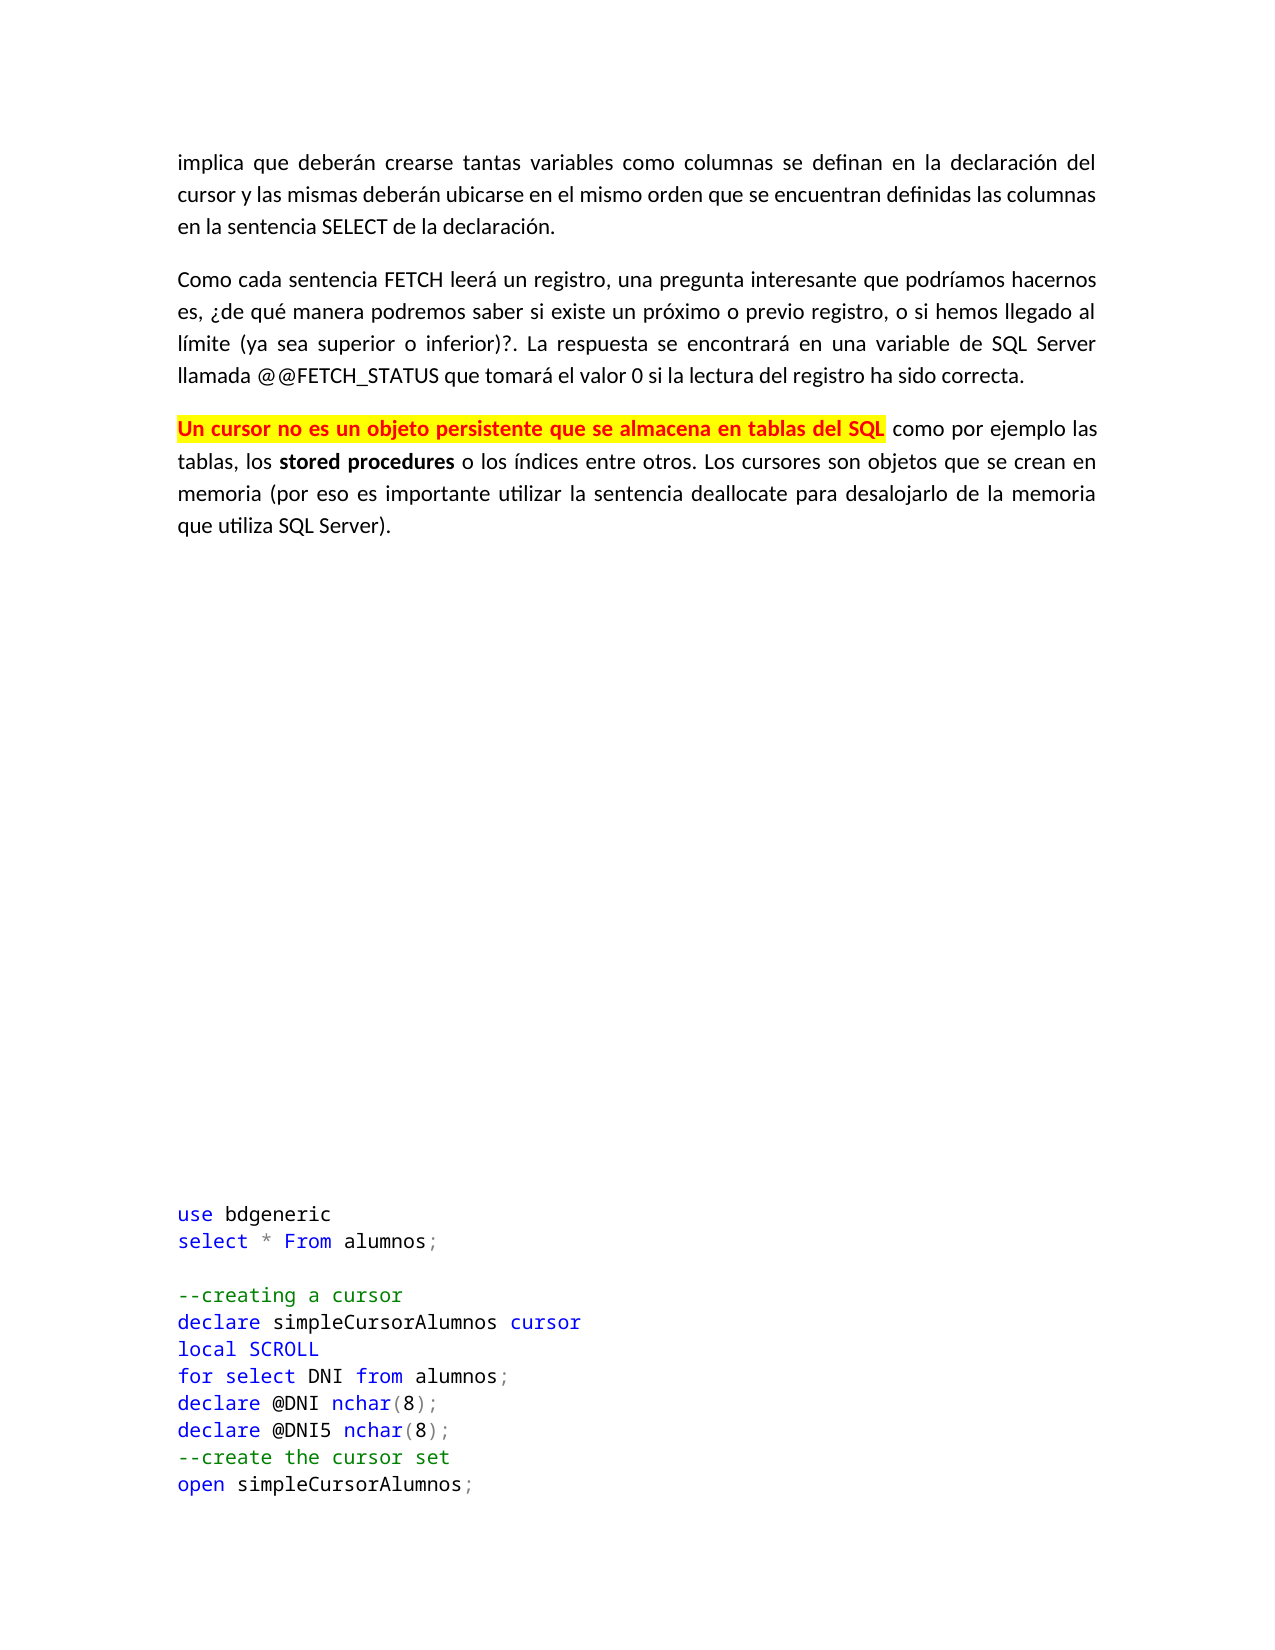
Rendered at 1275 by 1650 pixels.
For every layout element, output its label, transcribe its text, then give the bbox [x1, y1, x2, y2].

text --create the cursor set [177, 1443, 1098, 1470]
text for select DNI from alumnos; [177, 1362, 1098, 1389]
text declare @DNI nchar(8); [177, 1389, 1098, 1416]
text Un cursor no es un objeto persistente que se almacena en tablas del SQL como por ejemplo las tablas, los stored procedures o los índices entre otros. Los cursores son objetos que se crean en memoria (por eso es importante utilizar la sentencia deallocate para desalojarlo de la memoria que utiliza SQL Server). [177, 414, 1098, 539]
text declare @DNI5 nchar(8); [177, 1416, 1098, 1443]
text local SCROLL [177, 1335, 1098, 1362]
text select * From alumnos; [177, 1227, 1098, 1254]
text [177, 148, 1098, 240]
text Como cada sentencia FETCH leerá un registro, una pregunta interesante que podríamos hacernos es, ¿de qué manera podremos saber si existe un próximo o previo registro, o si hemos llegado al límite (ya sea superior o inferior)?. La respuesta se encontrará en una variable de SQL Server llamada @@FETCH_STATUS que tomará el valor 0 si la lectura del registro ha sido correcta. [177, 265, 1098, 389]
text use bdgeneric [177, 1200, 1098, 1227]
text open simpleCursorAlumnos; [177, 1470, 1098, 1497]
text declare simpleCursorAlumnos cursor [177, 1308, 1098, 1335]
text --creating a cursor [177, 1281, 1098, 1308]
